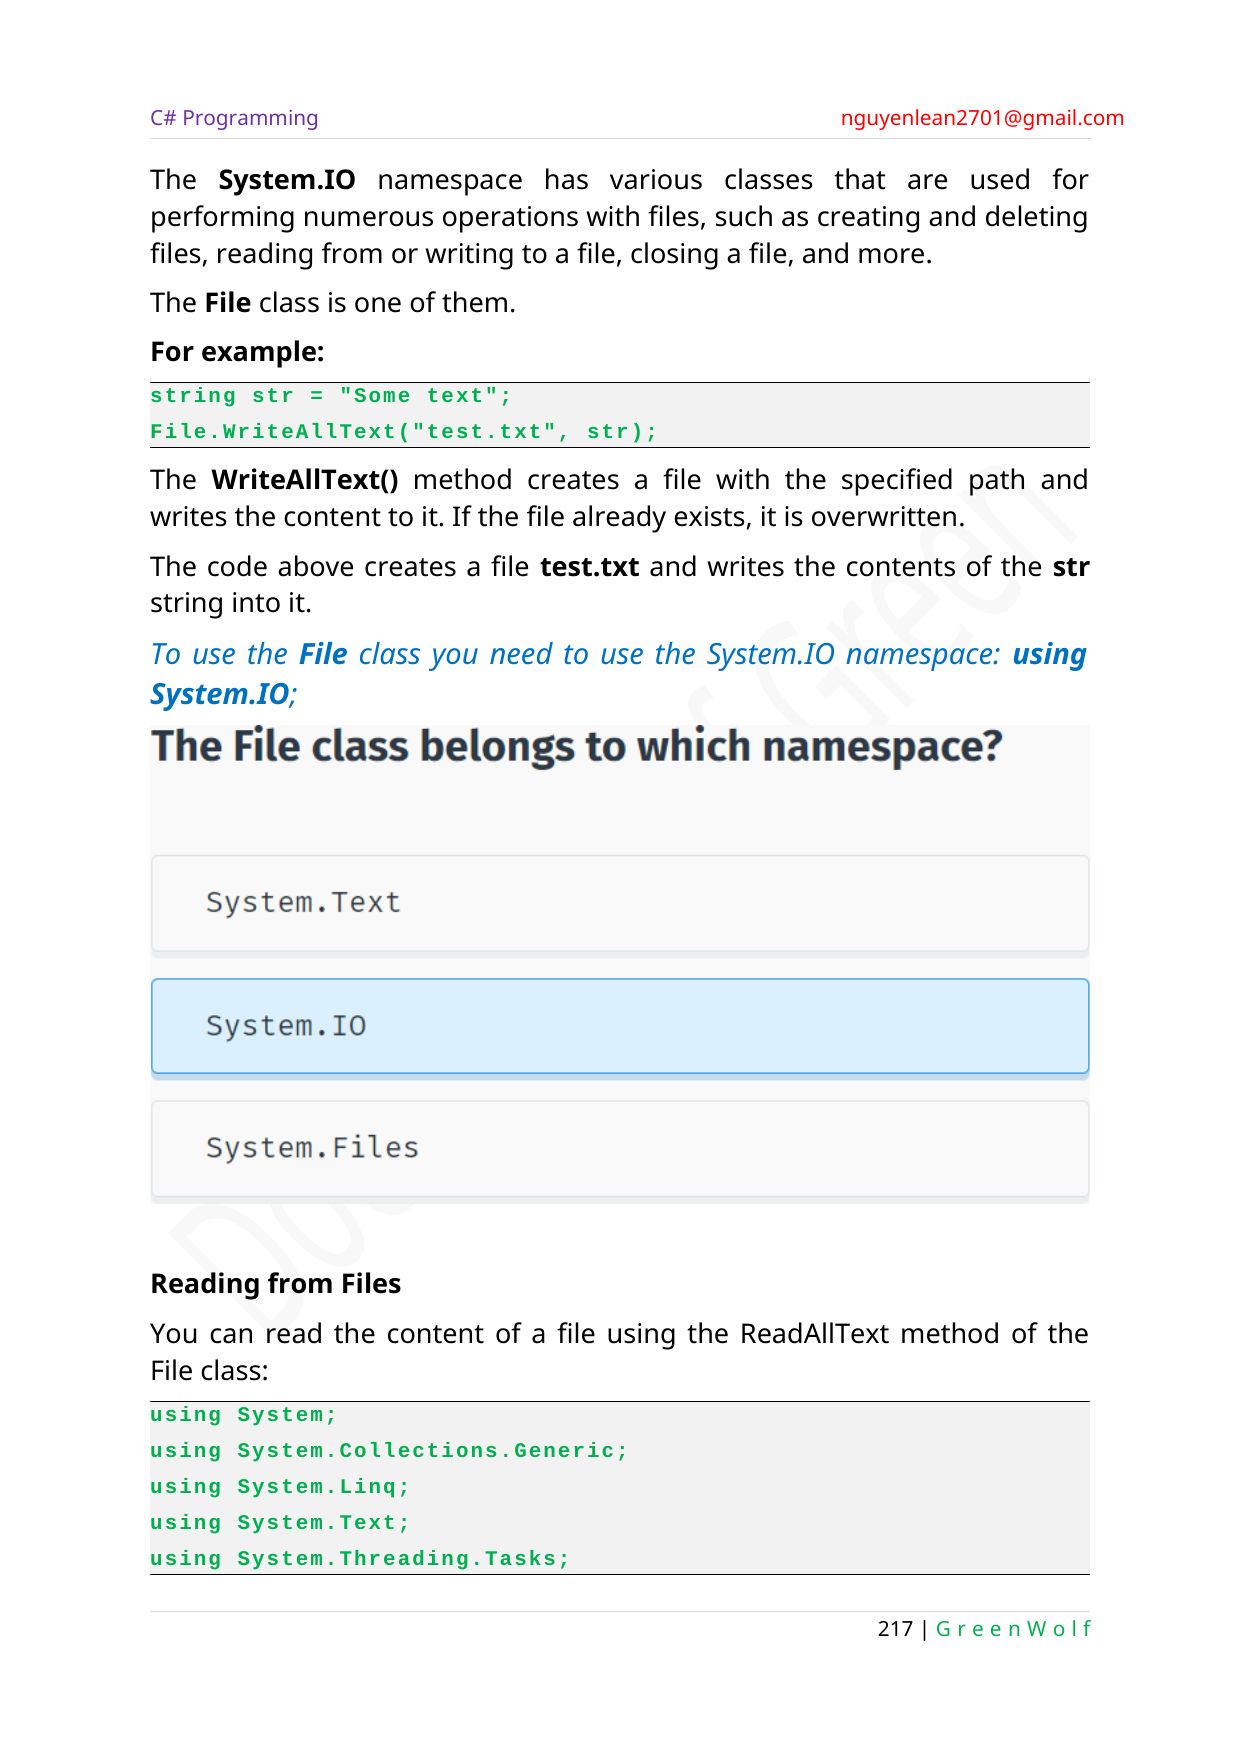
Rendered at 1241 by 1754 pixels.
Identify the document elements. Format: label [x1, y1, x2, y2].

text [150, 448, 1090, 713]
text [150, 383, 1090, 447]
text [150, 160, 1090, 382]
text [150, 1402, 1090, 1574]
picture [150, 725, 1091, 1204]
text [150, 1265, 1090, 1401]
